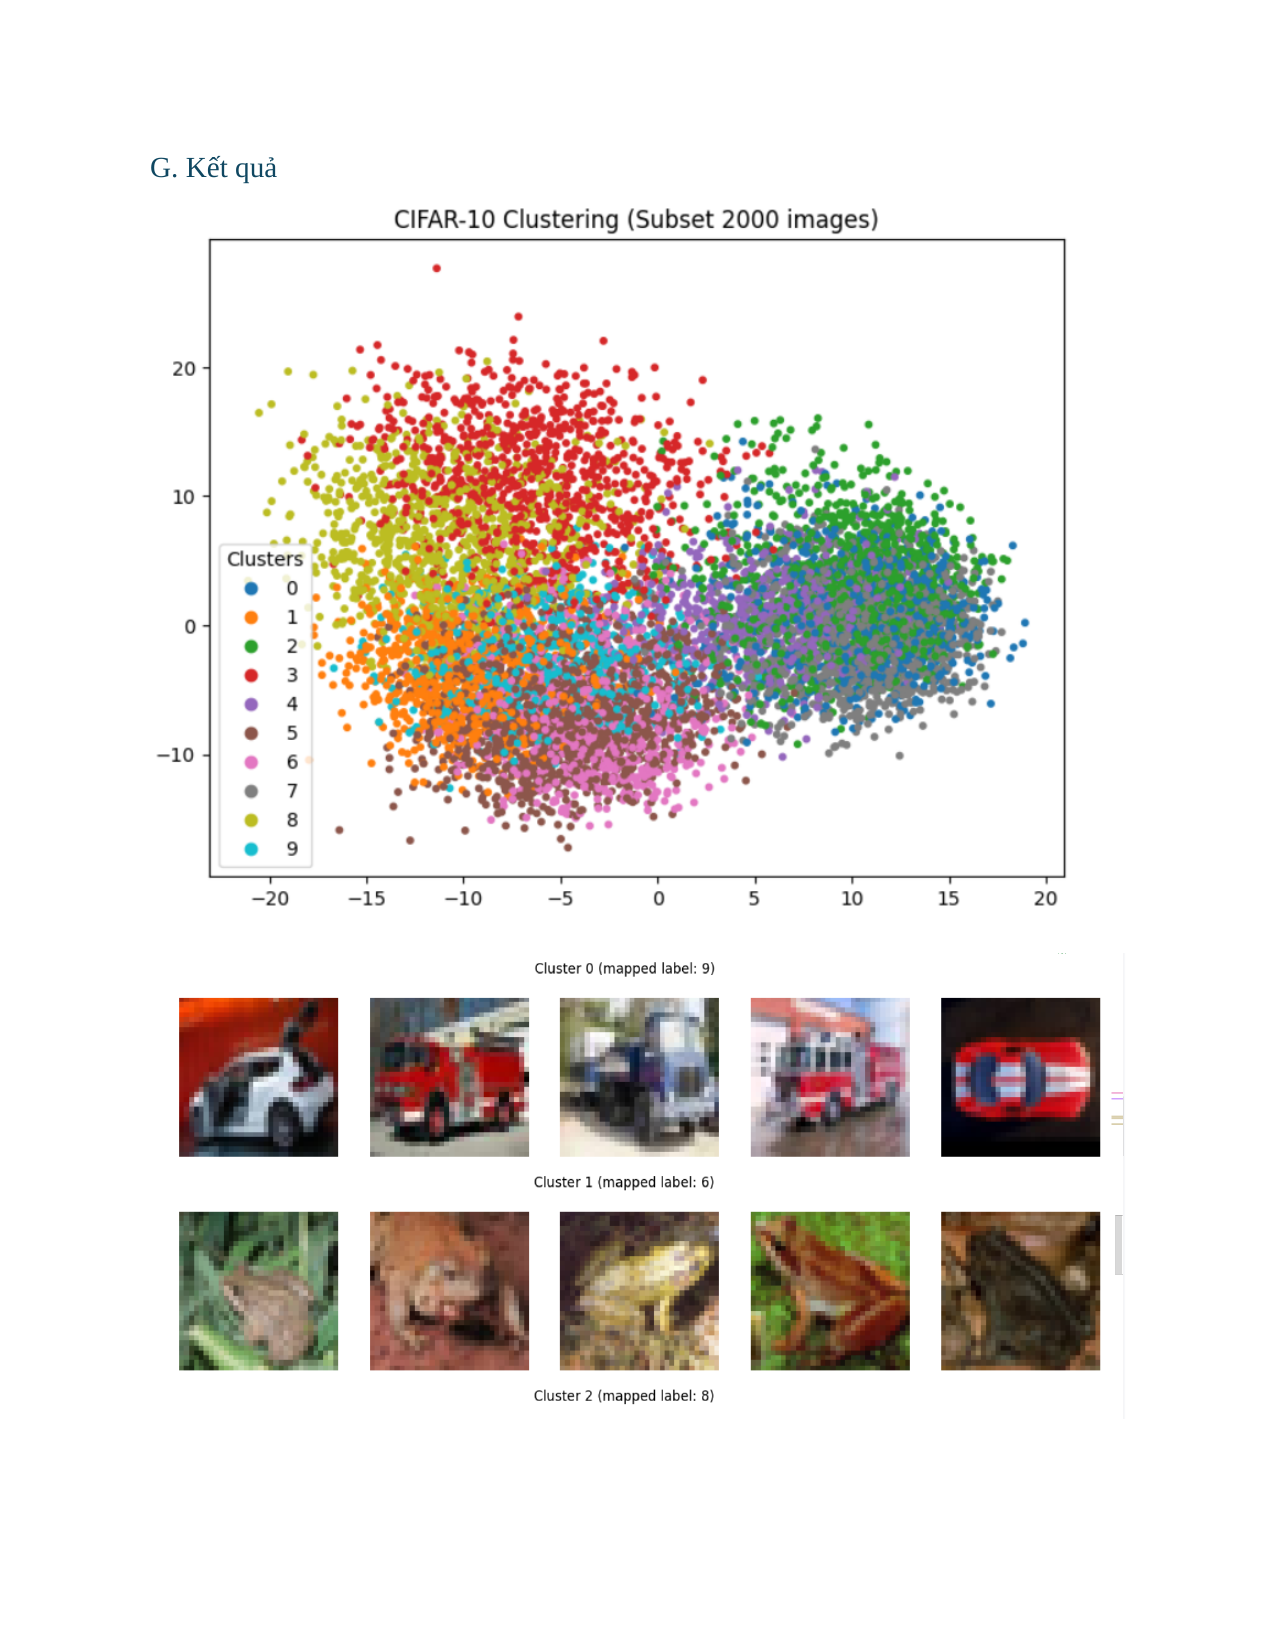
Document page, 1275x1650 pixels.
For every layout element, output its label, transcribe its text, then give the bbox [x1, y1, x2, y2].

picture [150, 953, 1125, 1419]
subtitle G. Kết quả [150, 150, 1125, 183]
picture [150, 196, 1125, 932]
